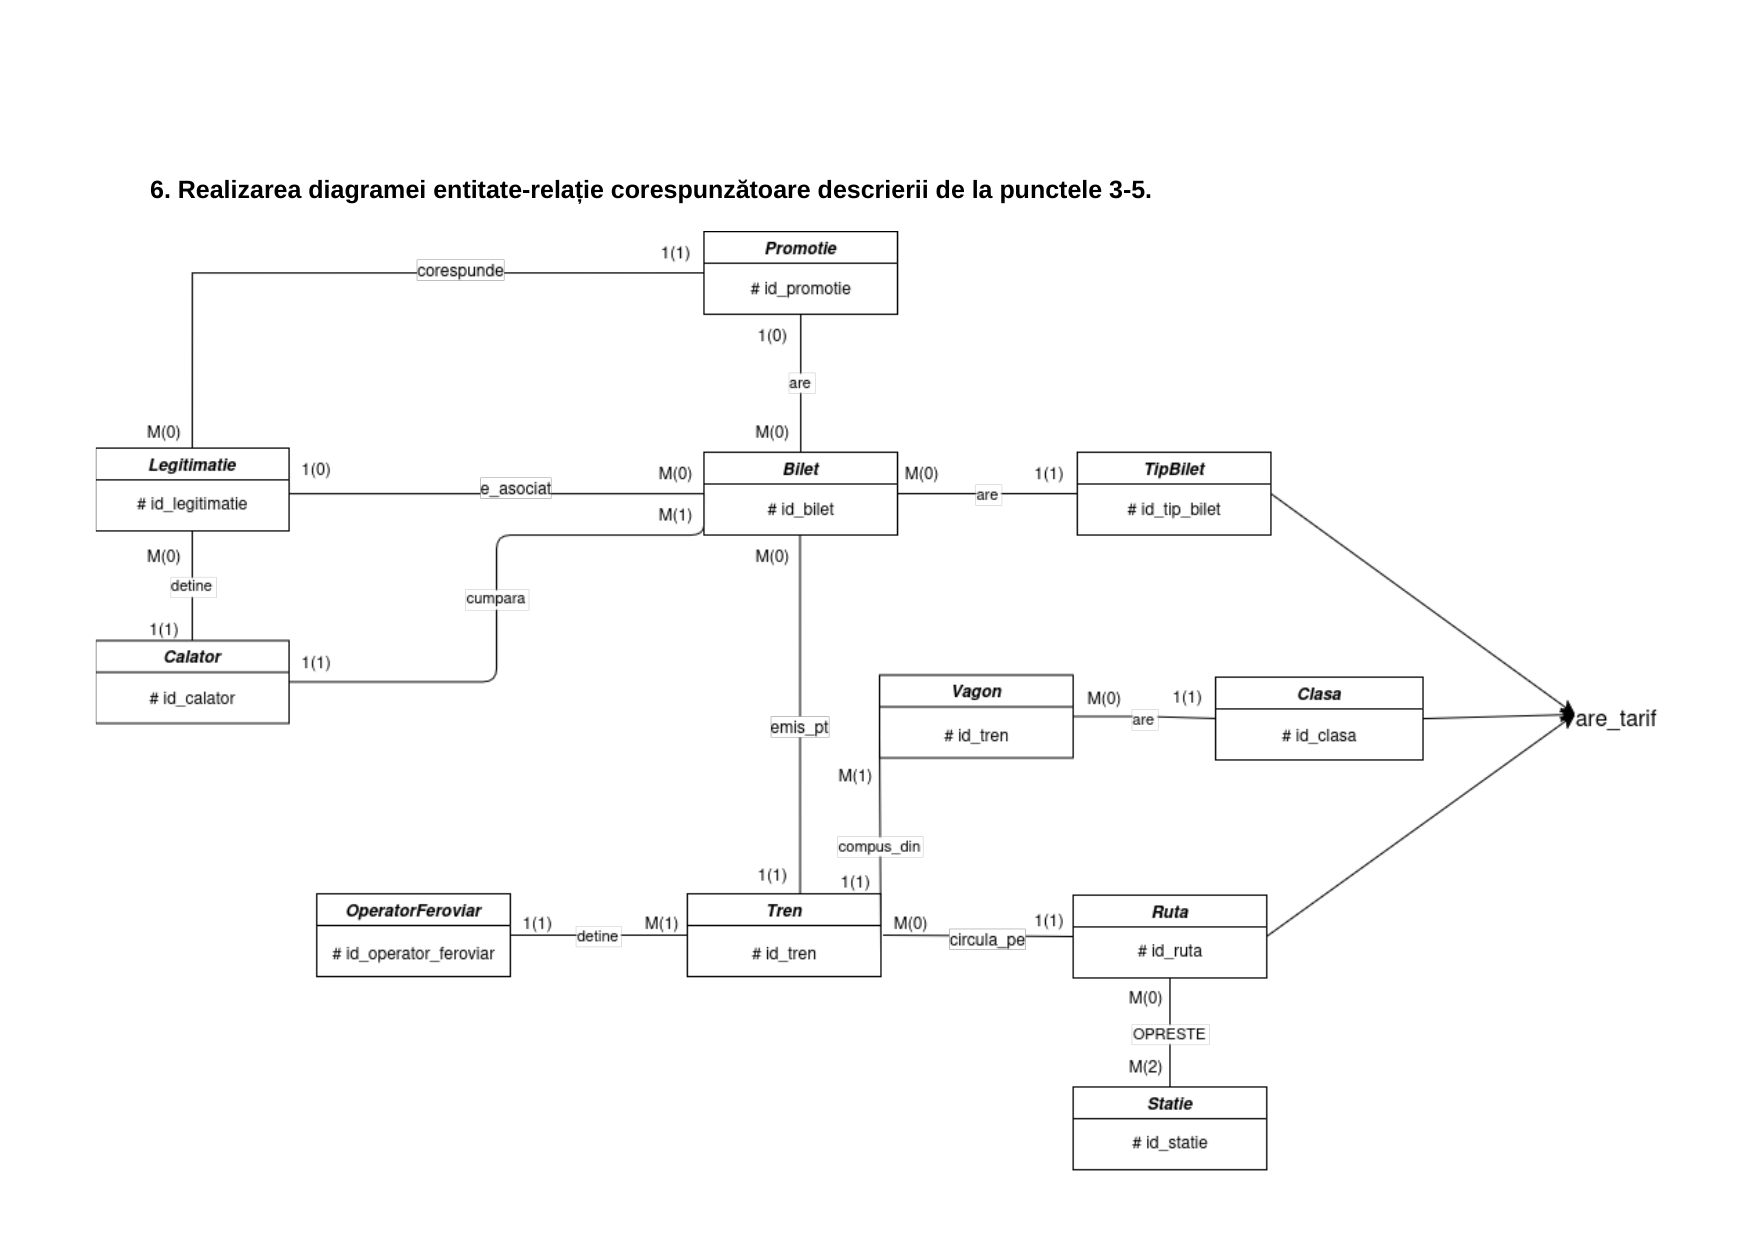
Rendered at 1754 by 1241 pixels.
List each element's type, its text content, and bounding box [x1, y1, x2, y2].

subtitle 6. Realizarea diagramei entitate-relație corespunzătoare descrierii de la punctele 3-5. [150, 175, 1604, 204]
picture [95, 231, 1659, 1172]
